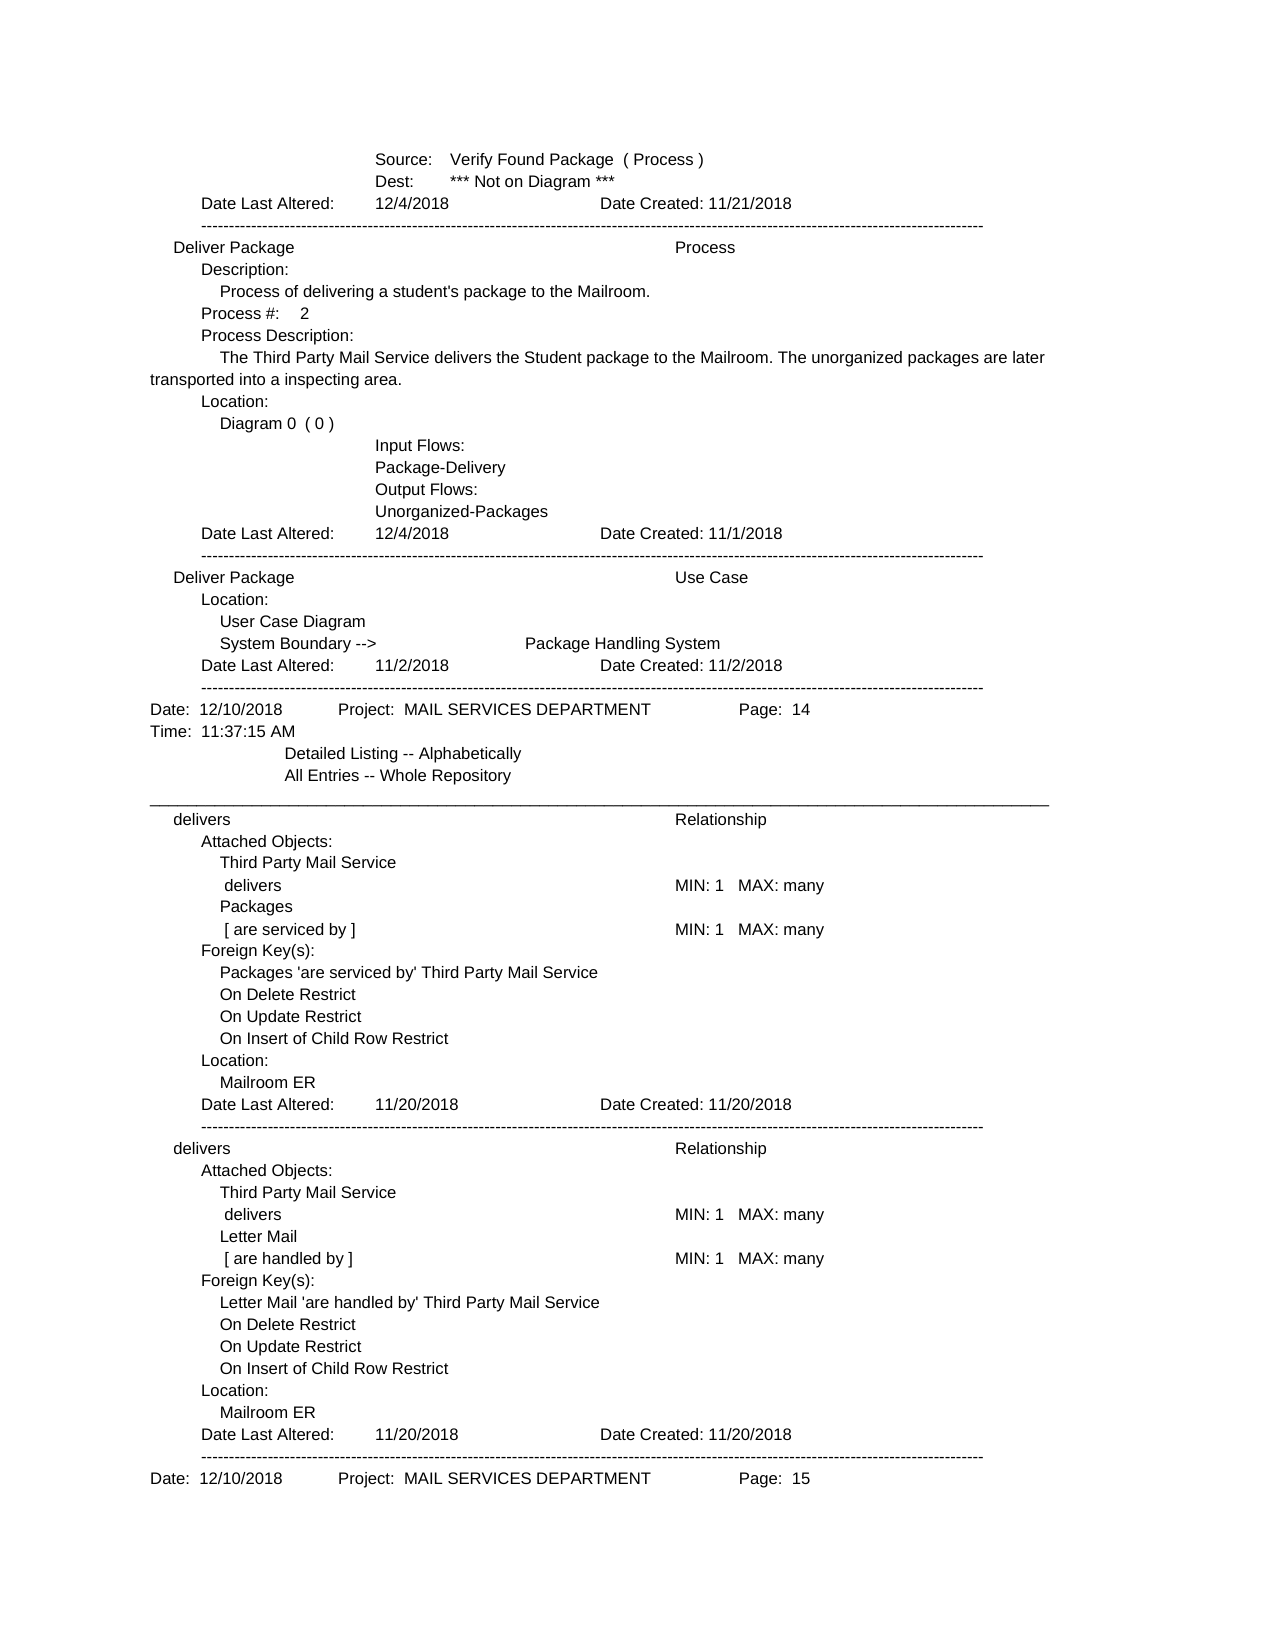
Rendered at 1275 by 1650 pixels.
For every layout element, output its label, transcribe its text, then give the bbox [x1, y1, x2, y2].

text Source: Verify Found Package ( Process ) [150, 150, 1125, 169]
text On Insert of Child Row Restrict [150, 1029, 1125, 1048]
text --------------------------------------------------------------------------------------------------------------------------------------------- [150, 677, 1125, 697]
text All Entries -- Whole Repository [150, 765, 1125, 784]
text Location: [150, 1381, 1125, 1400]
text Date Last Altered: 12/4/2018 Date Created: 11/1/2018 [150, 524, 1125, 543]
text Date Last Altered: 11/20/2018 Date Created: 11/20/2018 [150, 1425, 1125, 1444]
text Date Last Altered: 11/20/2018 Date Created: 11/20/2018 [150, 1095, 1125, 1114]
text --------------------------------------------------------------------------------------------------------------------------------------------- [150, 1117, 1125, 1136]
text delivers Relationship [150, 1139, 1125, 1158]
text Process of delivering a student's package to the Mailroom. [150, 282, 1125, 301]
text Date Last Altered: 11/2/2018 Date Created: 11/2/2018 [150, 656, 1125, 675]
text [ are serviced by ] MIN: 1 MAX: many [150, 919, 1125, 938]
text --------------------------------------------------------------------------------------------------------------------------------------------- [150, 1447, 1125, 1466]
text Third Party Mail Service [150, 1183, 1125, 1202]
text Output Flows: [150, 480, 1125, 499]
text Date: 12/10/2018 Project: MAIL SERVICES DEPARTMENT Page: 15 [150, 1469, 1125, 1488]
text On Update Restrict [150, 1007, 1125, 1026]
text Deliver Package Process [150, 238, 1125, 257]
text Mailroom ER [150, 1073, 1125, 1092]
text Process Description: [150, 326, 1125, 345]
text Diagram 0 ( 0 ) [150, 414, 1125, 433]
text _________________________________________________________________________________________________ [150, 787, 1125, 807]
text --------------------------------------------------------------------------------------------------------------------------------------------- [150, 546, 1125, 565]
text Location: [150, 392, 1125, 411]
text [ are handled by ] MIN: 1 MAX: many [150, 1249, 1125, 1268]
text On Update Restrict [150, 1337, 1125, 1356]
text Process #: 2 [150, 304, 1125, 323]
text Letter Mail 'are handled by' Third Party Mail Service [150, 1293, 1125, 1312]
text Location: [150, 589, 1125, 609]
text The Third Party Mail Service delivers the Student package to the Mailroom. The unorganized packages are later transported into a inspecting area. [150, 348, 1125, 389]
text delivers MIN: 1 MAX: many [150, 875, 1125, 894]
text Third Party Mail Service [150, 853, 1125, 872]
text delivers MIN: 1 MAX: many [150, 1205, 1125, 1224]
text Packages [150, 897, 1125, 916]
text On Delete Restrict [150, 1315, 1125, 1334]
text Detailed Listing -- Alphabetically [150, 743, 1125, 763]
text Mailroom ER [150, 1403, 1125, 1422]
text Time: 11:37:15 AM [150, 721, 1125, 741]
text User Case Diagram [150, 612, 1125, 631]
text Input Flows: [150, 436, 1125, 455]
text Attached Objects: [150, 1161, 1125, 1180]
text Date Last Altered: 12/4/2018 Date Created: 11/21/2018 [150, 194, 1125, 213]
text System Boundary --> Package Handling System [150, 633, 1125, 653]
text Description: [150, 260, 1125, 279]
text Dest: *** Not on Diagram *** [150, 172, 1125, 191]
text Attached Objects: [150, 831, 1125, 851]
text Foreign Key(s): [150, 1271, 1125, 1290]
text On Insert of Child Row Restrict [150, 1359, 1125, 1378]
text Packages 'are serviced by' Third Party Mail Service [150, 963, 1125, 982]
text Date: 12/10/2018 Project: MAIL SERVICES DEPARTMENT Page: 14 [150, 699, 1125, 719]
text Unorganized-Packages [150, 502, 1125, 521]
text Letter Mail [150, 1227, 1125, 1246]
text On Delete Restrict [150, 985, 1125, 1004]
text --------------------------------------------------------------------------------------------------------------------------------------------- [150, 216, 1125, 235]
text Location: [150, 1051, 1125, 1070]
text Package-Delivery [150, 458, 1125, 477]
text Deliver Package Use Case [150, 568, 1125, 587]
text Foreign Key(s): [150, 941, 1125, 960]
text delivers Relationship [150, 809, 1125, 828]
